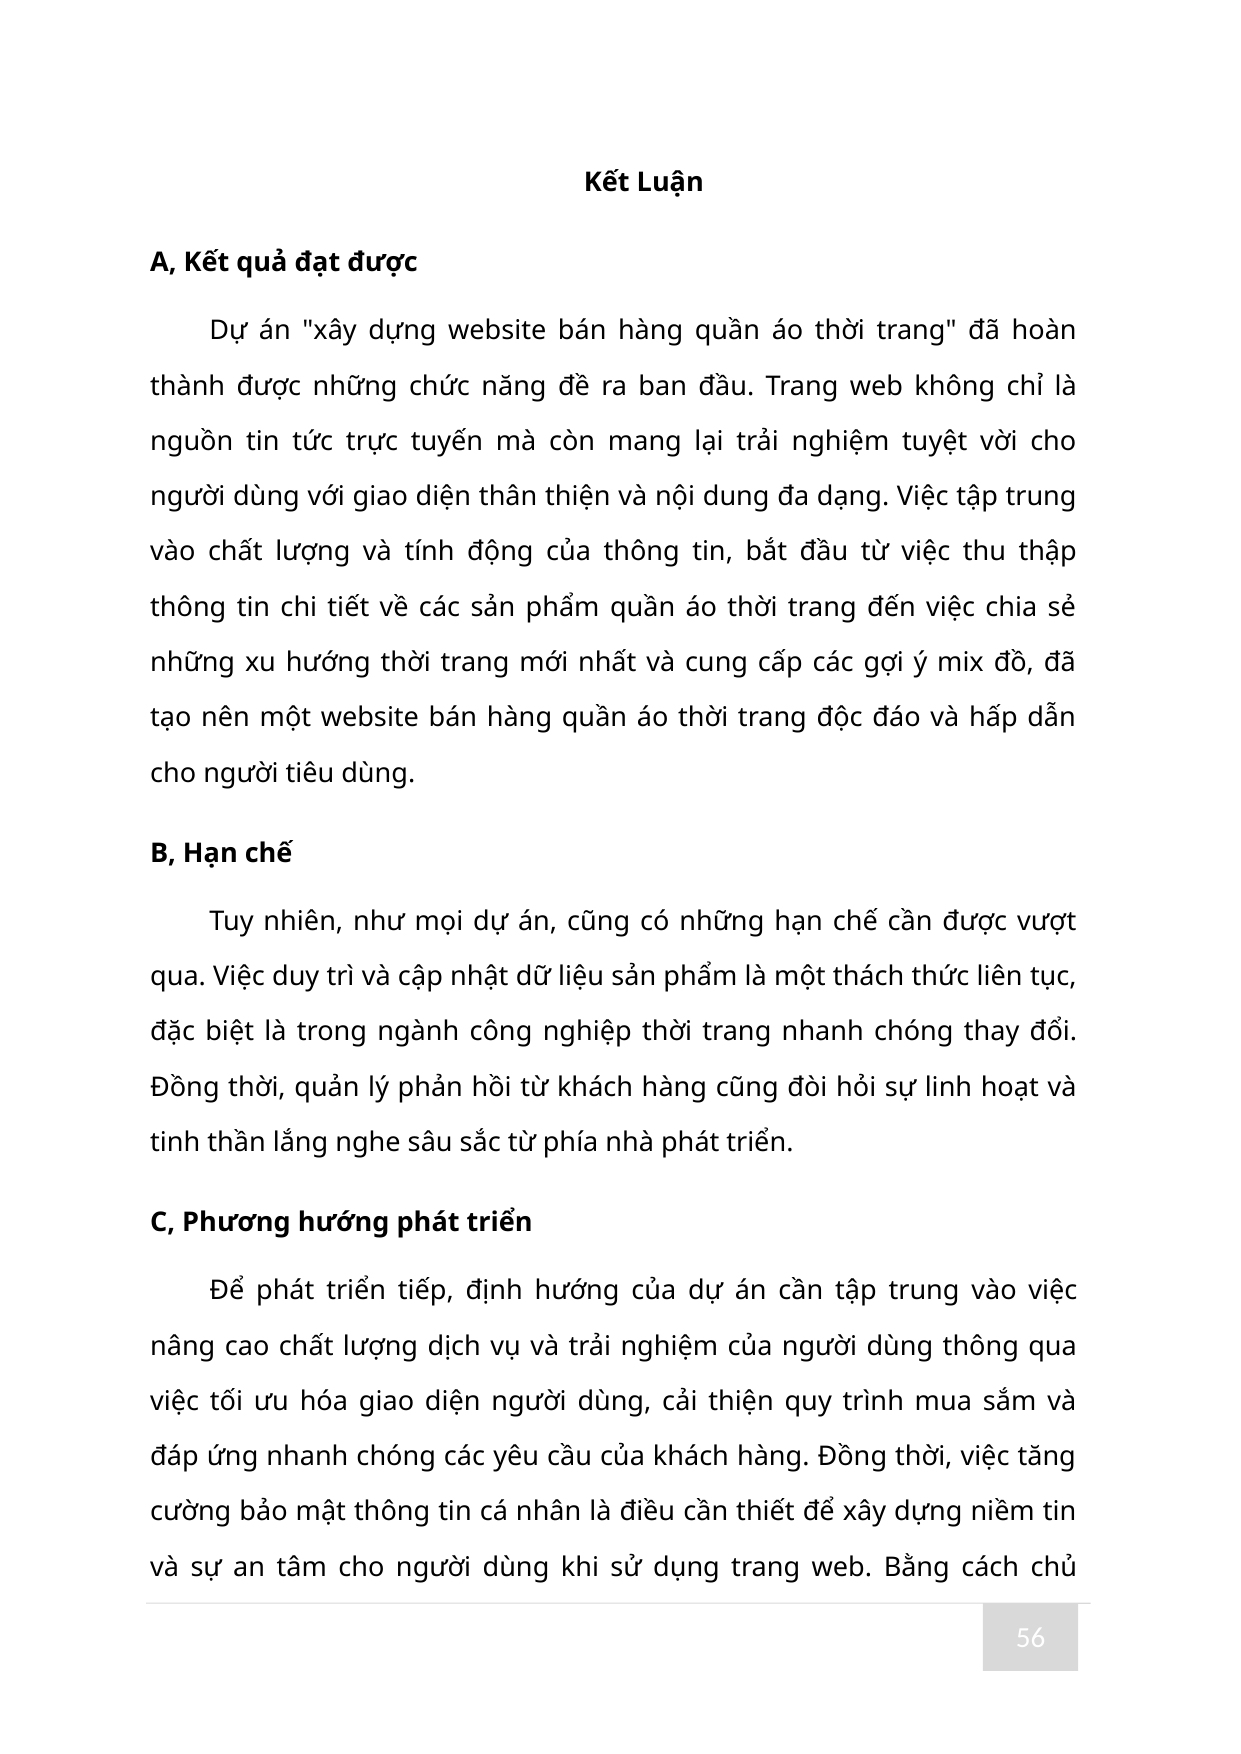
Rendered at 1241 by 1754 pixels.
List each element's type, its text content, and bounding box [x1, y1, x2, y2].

subtitle A, Kết quả đạt được [150, 243, 1078, 280]
subtitle C, Phương hướng phát triển [150, 1203, 1078, 1240]
text Dự án "xây dựng website bán hàng quần áo thời trang" đã hoàn thành được những chức năng đề ra ban đầu. Trang web không chỉ là nguồn tin tức trực tuyến mà còn mang lại trải nghiệm tuyệt vời cho người dùng với giao diện thân thiện và nội dung đa dạng. Việc tập trung vào chất lượng và tính động của thông tin, bắt đầu từ việc thu thập thông tin chi tiết về các sản phẩm quần áo thời trang đến việc chia sẻ những xu hướng thời trang mới nhất và cung cấp các gợi ý mix đồ, đã tạo nên một website bán hàng quần áo thời trang độc đáo và hấp dẫn cho người tiêu dùng. [150, 311, 1078, 790]
subtitle Kết Luận [150, 162, 1078, 199]
subtitle B, Hạn chế [150, 833, 1078, 870]
text Tuy nhiên, như mọi dự án, cũng có những hạn chế cần được vượt qua. Việc duy trì và cập nhật dữ liệu sản phẩm là một thách thức liên tục, đặc biệt là trong ngành công nghiệp thời trang nhanh chóng thay đổi. Đồng thời, quản lý phản hồi từ khách hàng cũng đòi hỏi sự linh hoạt và tinh thần lắng nghe sâu sắc từ phía nhà phát triển. [150, 901, 1078, 1159]
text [150, 1271, 1078, 1584]
